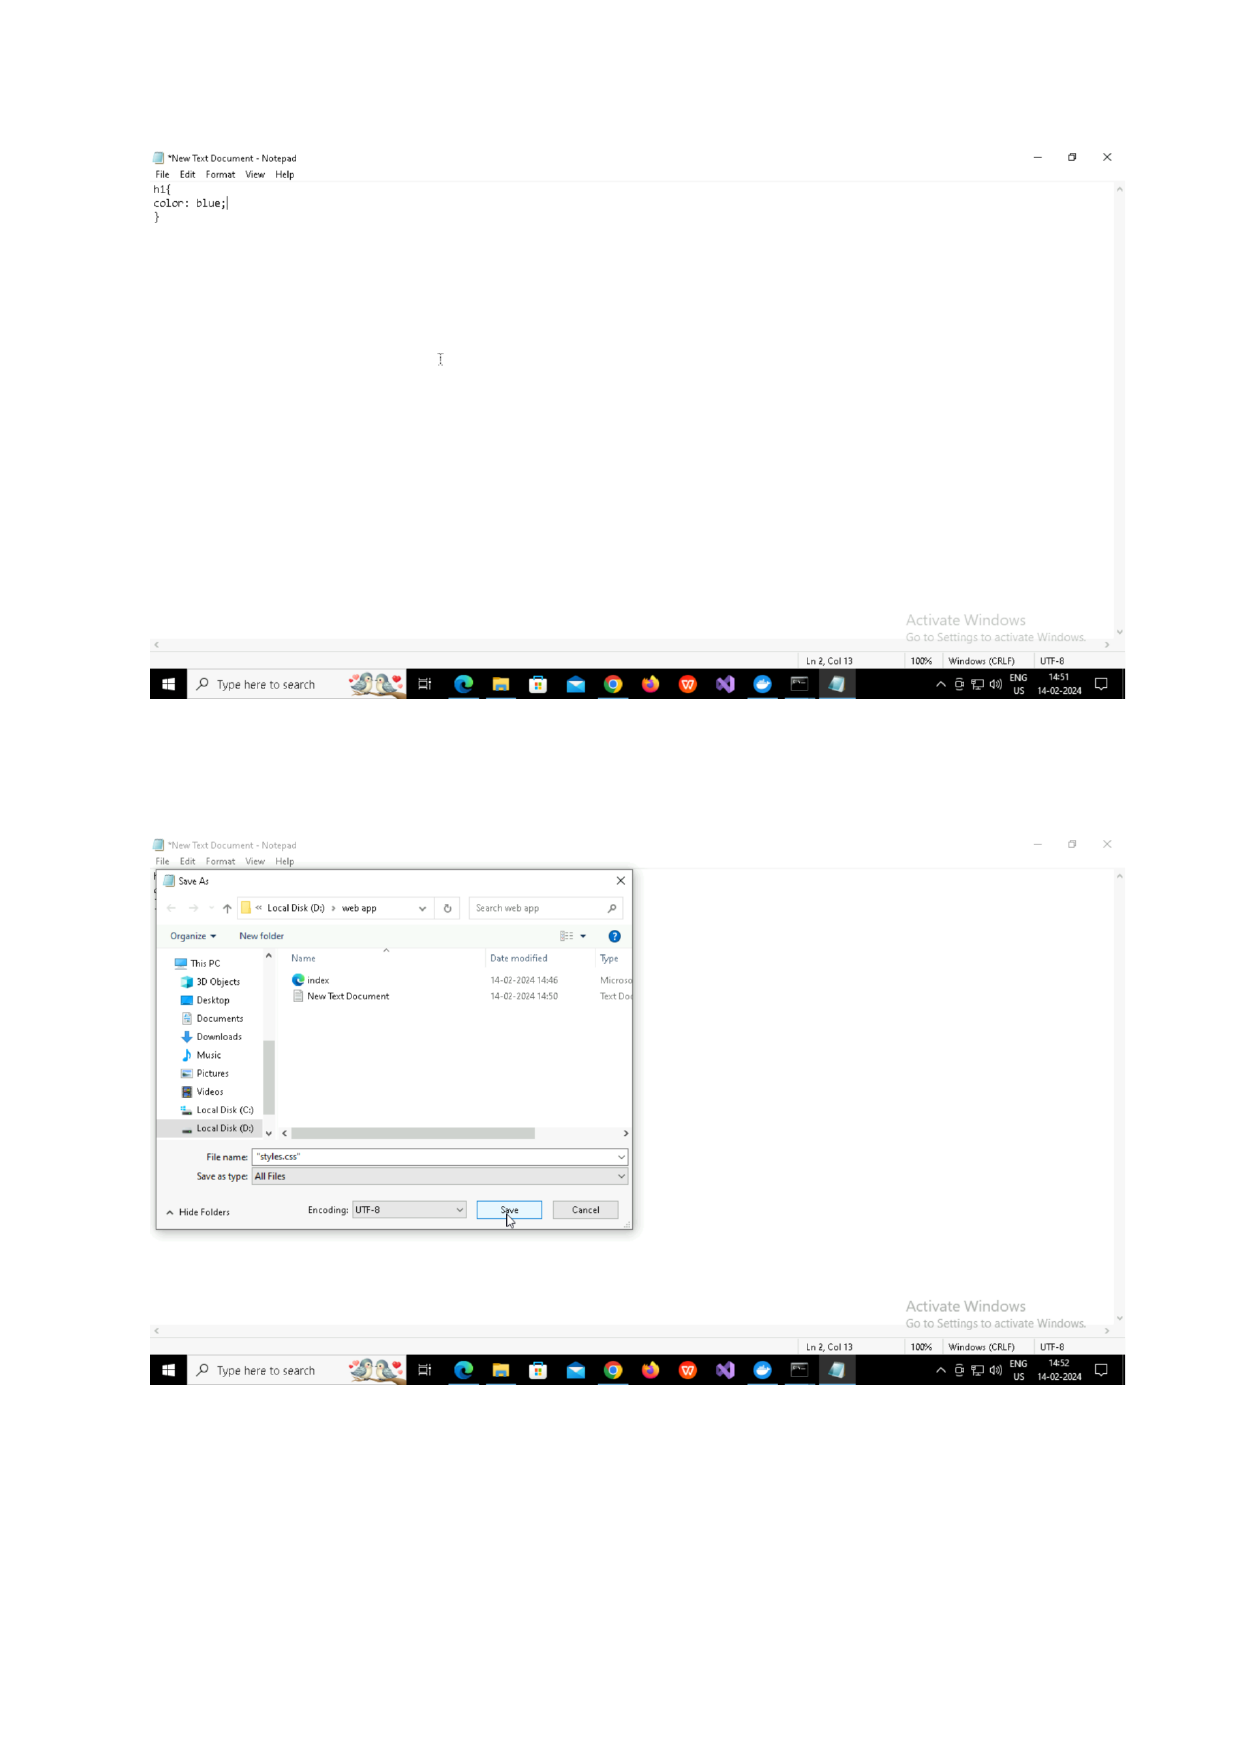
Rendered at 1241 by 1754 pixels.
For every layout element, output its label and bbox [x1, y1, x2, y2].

picture [150, 836, 1125, 1385]
picture [150, 150, 1125, 699]
